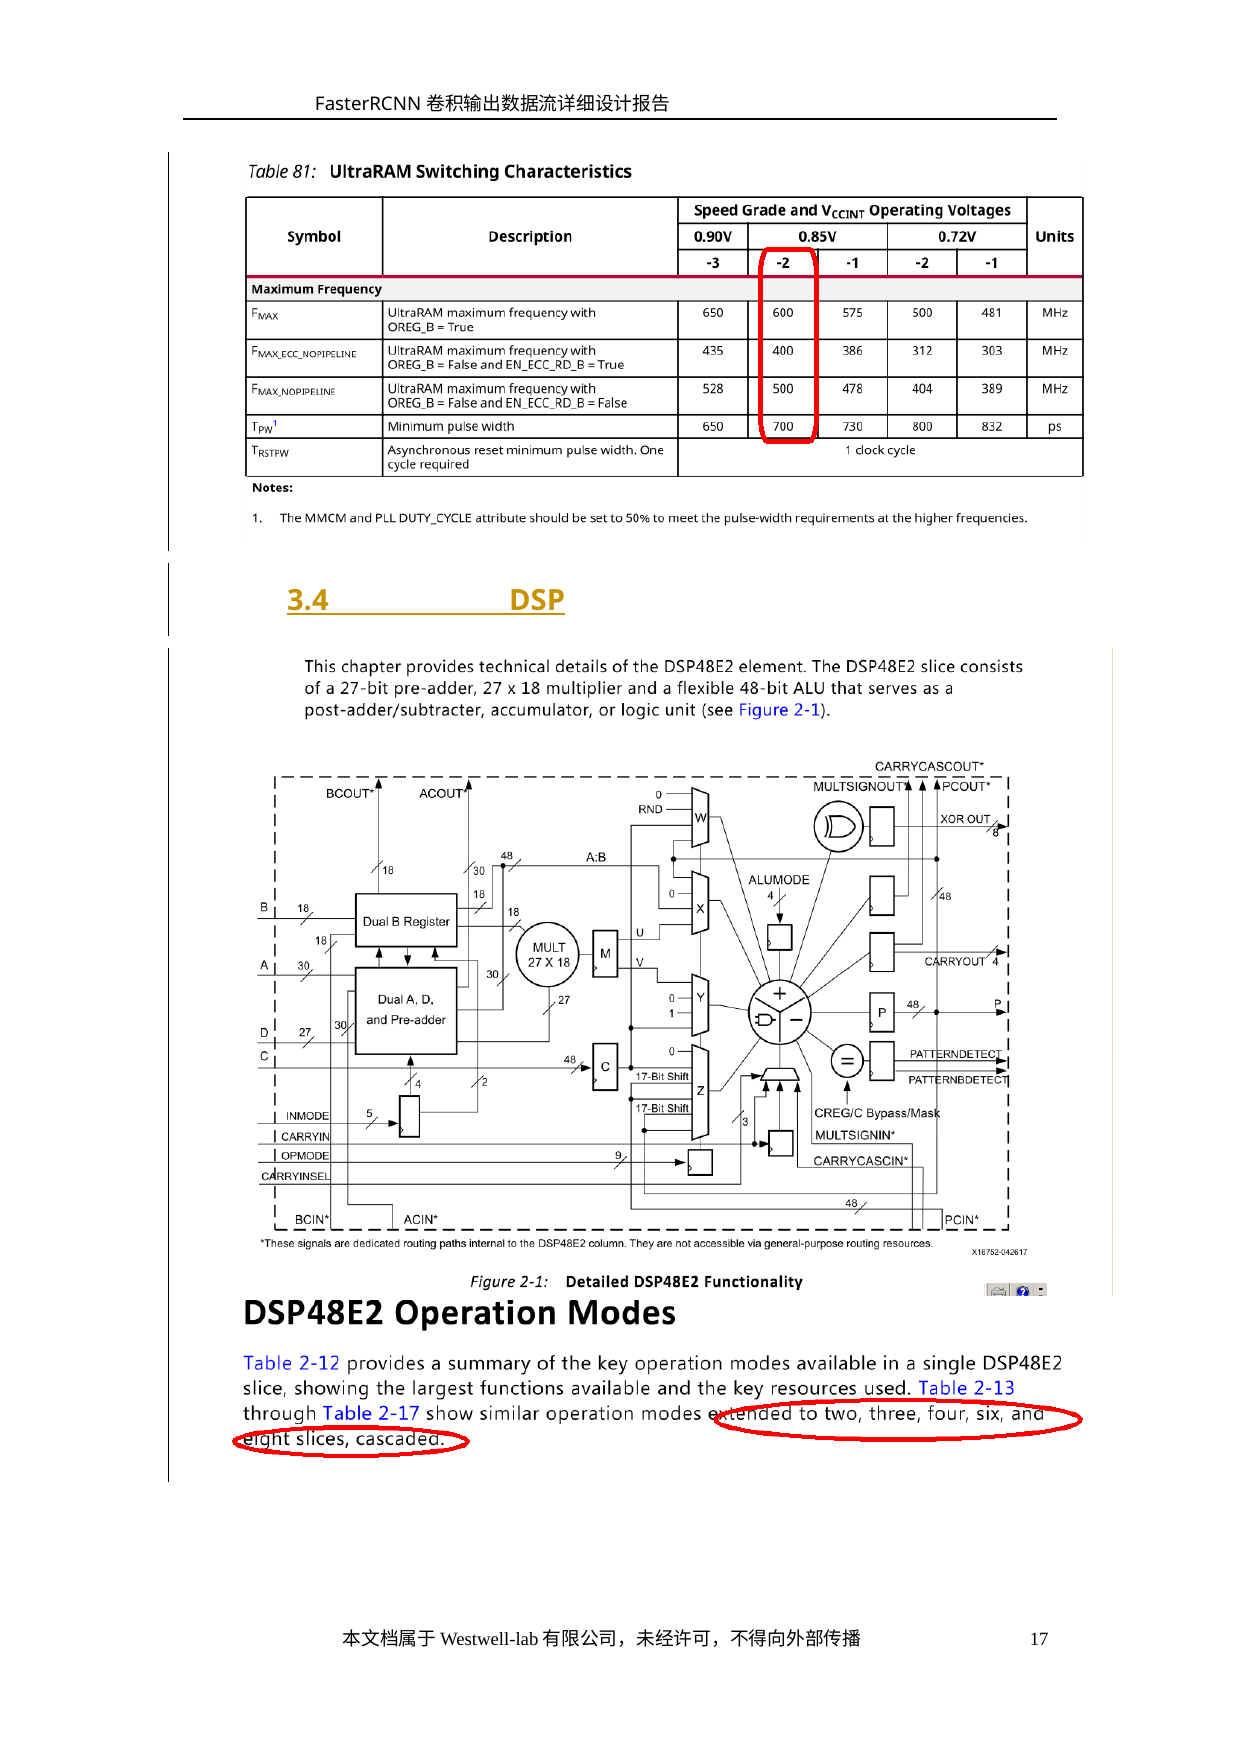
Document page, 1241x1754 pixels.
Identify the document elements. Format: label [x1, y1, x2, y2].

picture [226, 1300, 1113, 1461]
picture [226, 648, 1113, 1296]
picture [226, 152, 1113, 544]
